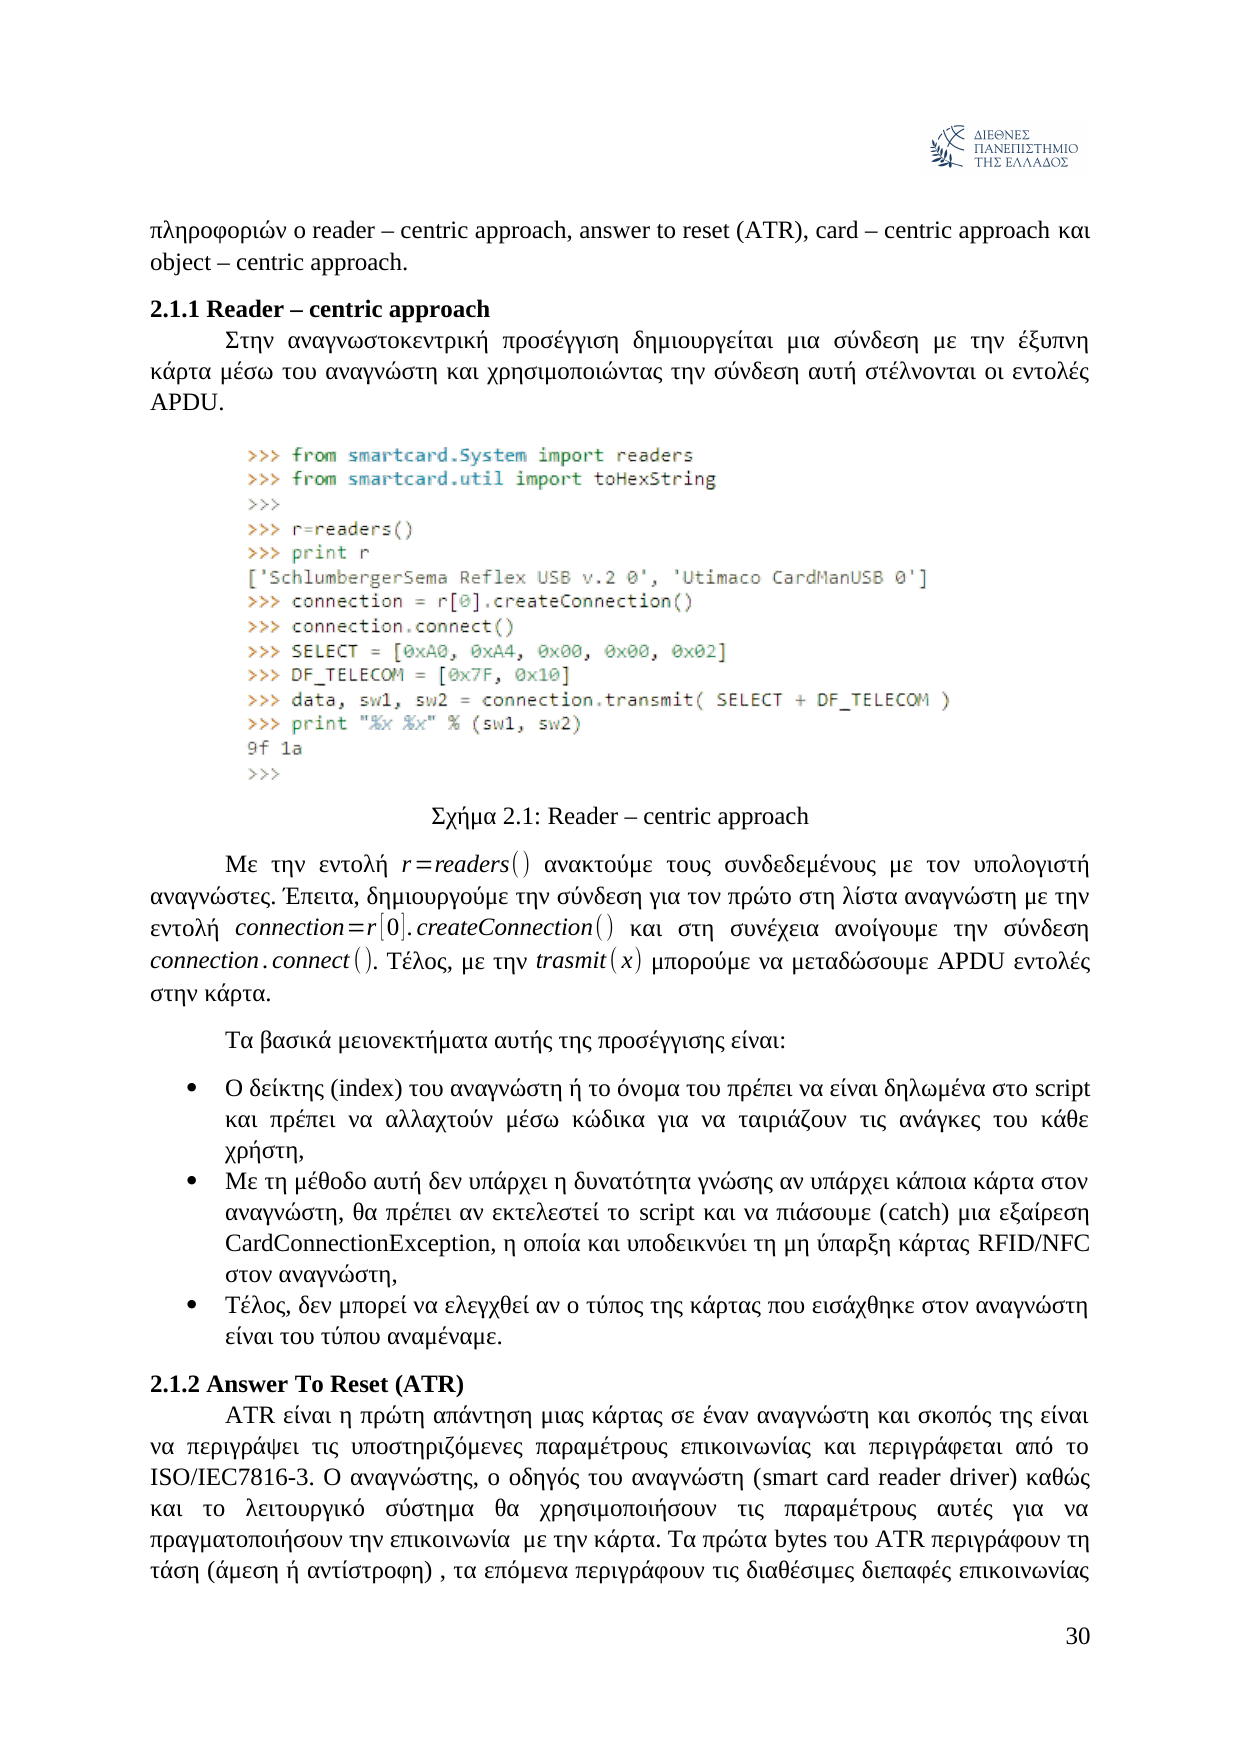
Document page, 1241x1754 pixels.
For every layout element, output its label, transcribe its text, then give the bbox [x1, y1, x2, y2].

list Τέλος, δεν μπορεί να ελεγχθεί αν ο τύπος της κάρτας που εισάχθηκε στον αναγνώστη είναι του τύπου αναμέναμε. [187, 1290, 1090, 1350]
list Ο δείκτης (index) του αναγνώστη ή το όνομα του πρέπει να είναι δηλωμένα στο script και πρέπει να αλλαχτούν μέσω κώδικα για να ταιριάζουν τις ανάγκες του κάθε χρήστη, [187, 1073, 1090, 1164]
list Με τη μέθοδο αυτή δεν υπάρχει η δυνατότητα γνώσης αν υπάρχει κάποια κάρτα στον αναγνώστη, θα πρέπει αν εκτελεστεί το script και να πιάσουμε (catch) μια εξαίρεση CardConnectionException, η οποία και υποδεικνύει τη μη ύπαρξη κάρτας RFID/NFC στον αναγνώστη, [187, 1166, 1090, 1288]
text Τα βασικά μειονεκτήματα αυτής της προσέγγισης είναι: [150, 1025, 1090, 1054]
text Στην αναγνωστοκεντρική προσέγγιση δημιουργείται μια σύνδεση με την έξυπνη κάρτα μέσω του αναγνώστη και χρησιμοποιώντας την σύνδεση αυτή στέλνονται οι εντολές APDU. [150, 325, 1090, 416]
picture [917, 120, 1091, 174]
text Σχήμα 2.1: Reader – centric approach [150, 801, 1090, 830]
picture [244, 435, 996, 783]
subtitle 2.1.1 Reader – centric approach [150, 294, 1090, 323]
text Με την εντολή ανακτούμε τους συνδεδεμένους με τον υπολογιστή αναγνώστες. Έπειτα, δημιουργούμε την σύνδεση για τον πρώτο στη λίστα αναγνώστη με την εντολή και στη συνέχεια ανοίγουμε την σύνδεση . Τέλος, με την μπορούμε να μεταδώσουμε APDU εντολές στην κάρτα. [150, 849, 1090, 1006]
subtitle 2.1.2 Answer To Reset (ATR) [150, 1369, 1090, 1398]
